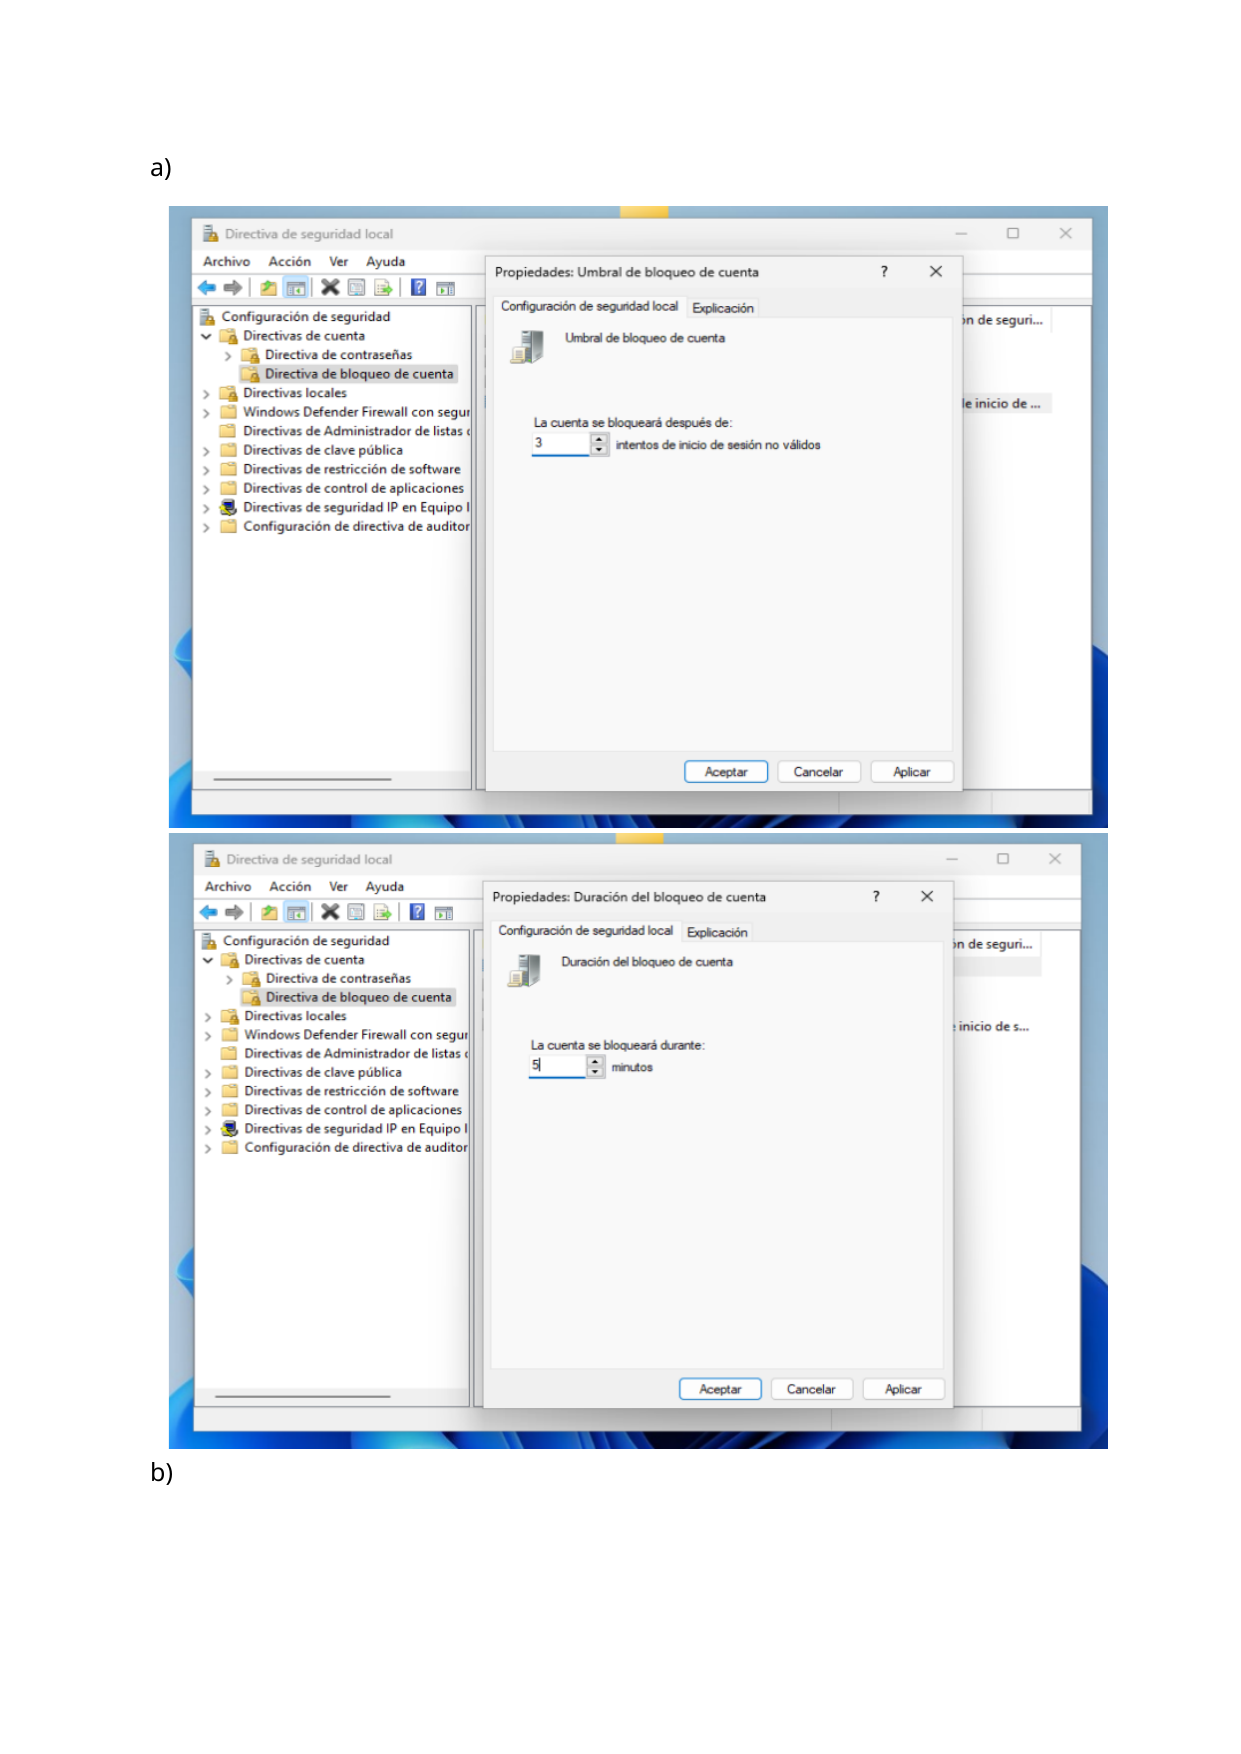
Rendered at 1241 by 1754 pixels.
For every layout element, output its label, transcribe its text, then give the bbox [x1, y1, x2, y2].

text a) [150, 150, 1090, 184]
text b) [150, 206, 1090, 1488]
